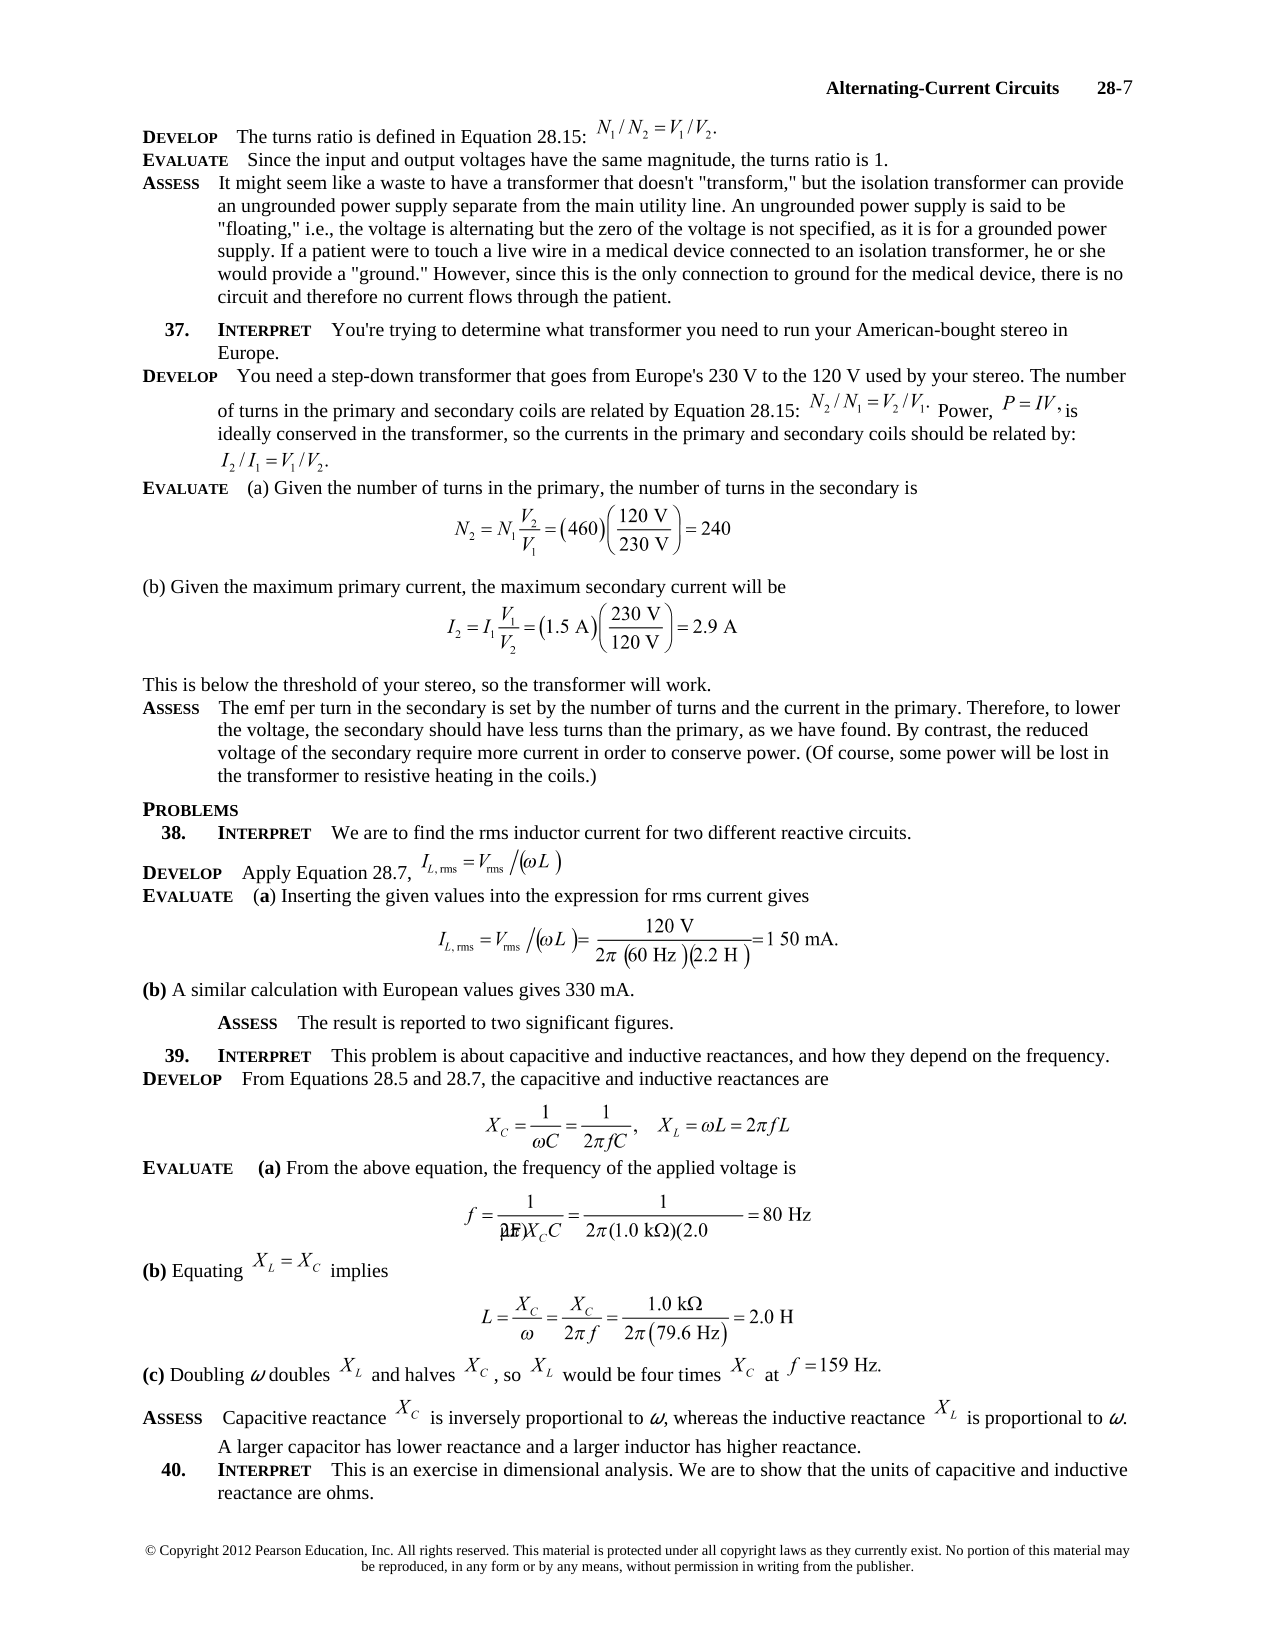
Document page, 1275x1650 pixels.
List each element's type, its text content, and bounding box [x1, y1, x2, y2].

text 40. Interpret This is an exercise in dimensional analysis. We are to show that the units of capacitive and inductive reactance are ohms. [142, 1458, 1132, 1504]
text Develop From Equations 28.5 and 28.7, the capacitive and inductive reactances are [142, 1067, 1137, 1090]
text (b) Equating implies [142, 1246, 1137, 1281]
text Assess Capacitive reactance is inversely proportional to ω, whereas the inductive reactance is proportional to ω. A larger capacitor has lower reactance and a larger inductor has higher reactance. [142, 1393, 1132, 1458]
text Evaluate Since the input and output voltages have the same magnitude, the turns ratio is 1. [142, 148, 1136, 171]
text 37. Interpret You're trying to determine what transformer you need to run your American-bought stereo in Europe. [142, 318, 1132, 364]
text Evaluate (a) Given the number of turns in the primary, the number of turns in the secondary is [142, 476, 1137, 499]
picture [998, 390, 1065, 418]
picture [417, 844, 565, 880]
picture [592, 112, 720, 144]
text Assess The result is reported to two significant figures. [217, 1011, 1132, 1034]
picture [481, 1098, 794, 1157]
picture [450, 499, 735, 560]
text Develop You need a step-down transformer that goes from Europe's 230 V to the 120 V used by your stereo. The number of turns in the primary and secondary coils are related by Equation 28.15: Power, is ideally conserved in the transformer, so the currents in the primary and secondary coils should be related by: [142, 364, 1136, 476]
picture [217, 445, 333, 477]
text Develop Apply Equation 28.7, [142, 844, 1132, 884]
picture [783, 1352, 886, 1382]
picture [460, 1187, 815, 1246]
text Evaluate (a) From the above equation, the frequency of the applied voltage is [142, 1156, 1132, 1179]
text 38. Interpret We are to find the rms inductor current for two different reactive circuits. [142, 821, 1132, 844]
picture [434, 912, 841, 973]
text This is below the threshold of your stereo, so the transformer will work. [142, 673, 1137, 696]
text Assess It might seem like a waste to have a transformer that doesn't "transform," but the isolation transformer can provide an ungrounded power supply separate from the main utility line. An ungrounded power supply is said to be "floating," i.e., the voltage is alternating but the zero of the voltage is not specified, as it is for a grounded power supply. If a patient were to touch a live wire in a medical device connected to an isolation transformer, he or she would provide a "ground." However, since this is the only connection to ground for the medical device, there is no circuit and therefore no current flows through the patient. [142, 171, 1136, 308]
text (b) Given the maximum primary current, the maximum secondary current will be [142, 574, 1137, 597]
text Develop The turns ratio is defined in Equation 28.15: [142, 112, 1136, 148]
picture [391, 1392, 425, 1424]
text (c) Doubling ω doubles and halves , so would be four times at [142, 1350, 1137, 1393]
text Problems [142, 797, 1132, 821]
text (b) A similar calculation with European values gives 330 mA. [142, 978, 1132, 1000]
picture [443, 597, 742, 658]
text Assess The emf per turn in the secondary is set by the number of turns and the current in the primary. Therefore, to lower the voltage, the secondary should have less turns than the primary, as we have found. By contrast, the reduced voltage of the secondary require more current in order to conserve power. (Of course, some power will be lost in the transformer to resistive heating in the coils.) [142, 696, 1136, 787]
picture [930, 1392, 962, 1424]
picture [460, 1289, 798, 1382]
text Evaluate (a) Inserting the given values into the expression for rms current gives [142, 884, 1132, 907]
picture [335, 1350, 367, 1382]
text 39. Interpret This problem is about capacitive and inductive reactances, and how they depend on the frequency. [142, 1044, 1132, 1067]
picture [805, 386, 933, 418]
picture [248, 1245, 325, 1277]
